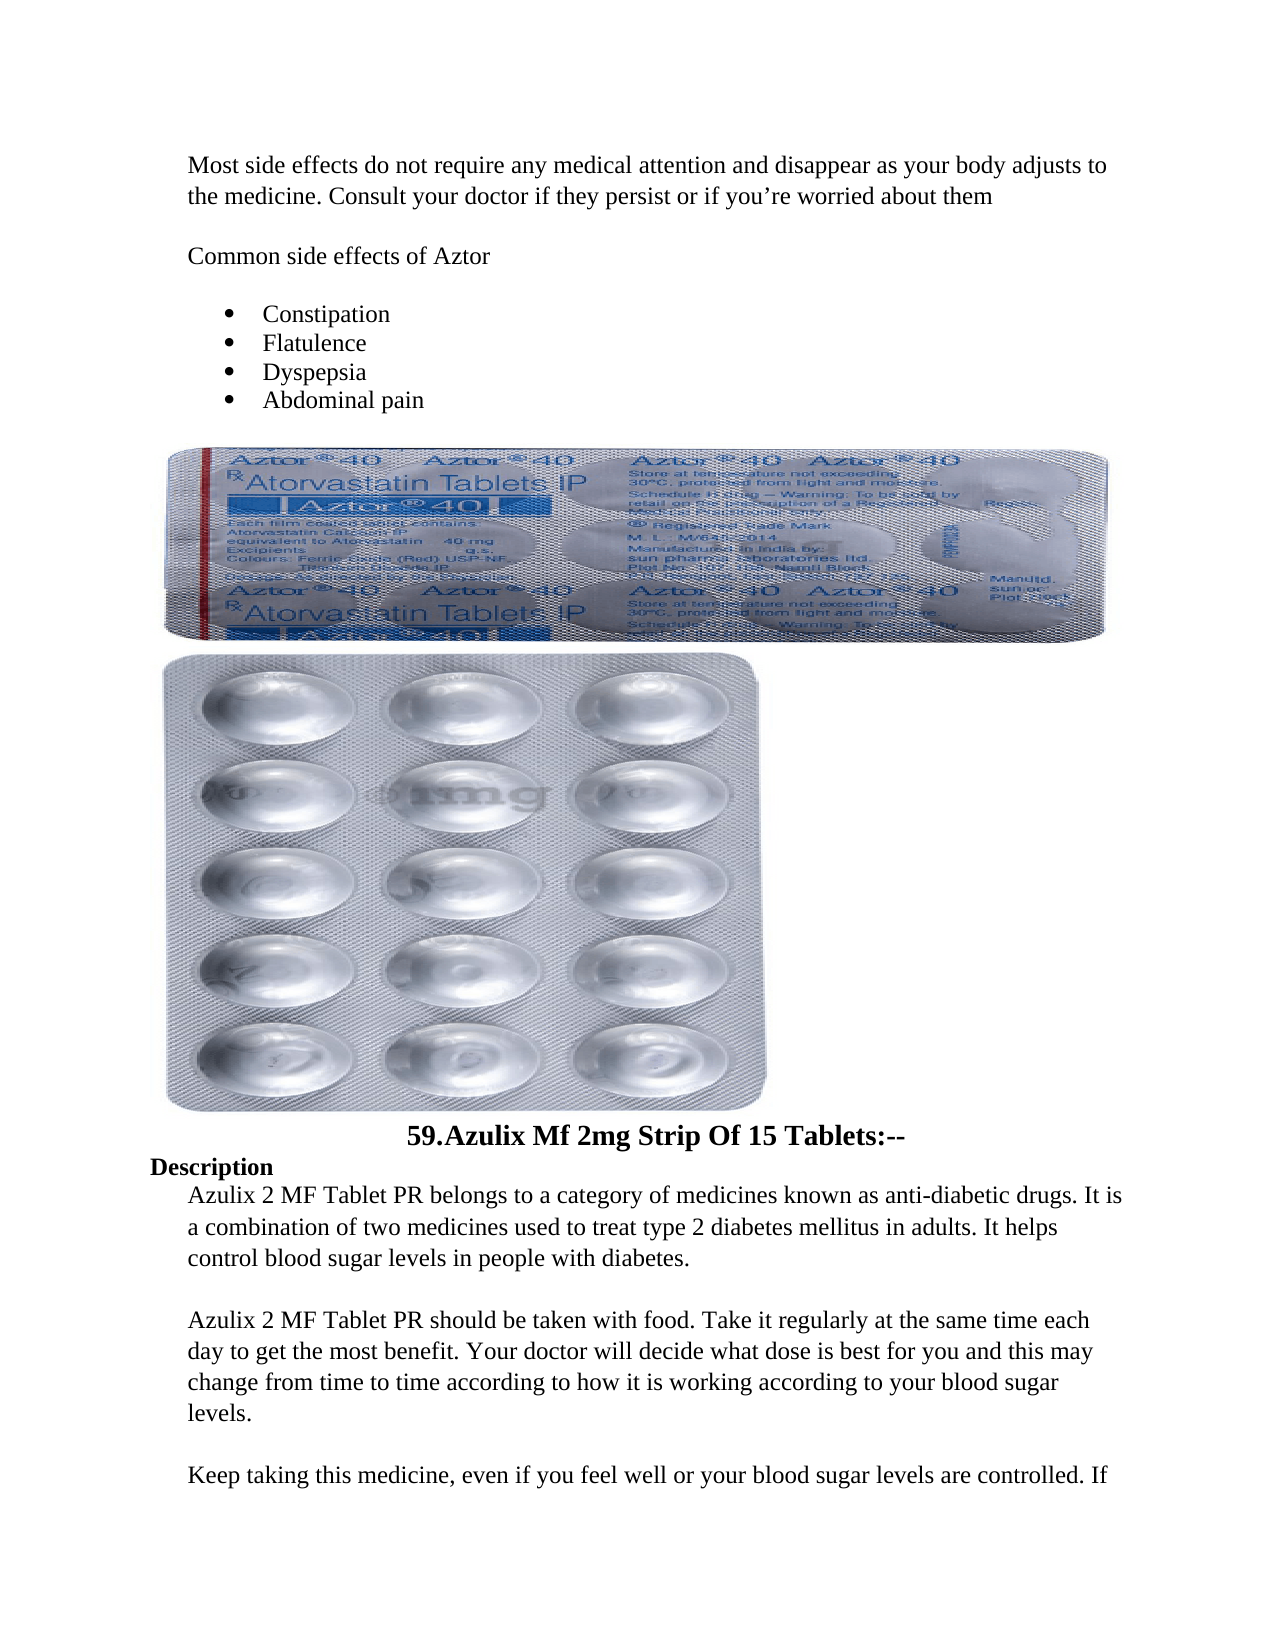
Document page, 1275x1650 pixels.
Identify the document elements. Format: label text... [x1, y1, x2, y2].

list Dyspepsia [225, 357, 1125, 385]
text Most side effects do not require any medical attention and disappear as your body adjusts to the medicine. Consult your doctor if they persist or if you’re worried about them [187, 150, 1125, 210]
subtitle Common side effects of Aztor [187, 241, 1125, 270]
list Constipation [225, 299, 1125, 328]
list Azulix Mf 2mg Strip Of 15 Tablets:-- [187, 1118, 1125, 1152]
list Abdominal pain [225, 385, 1125, 414]
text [187, 1181, 1125, 1489]
list Flatulence [225, 328, 1125, 357]
text Description [150, 1152, 1125, 1181]
picture [150, 443, 1124, 1119]
